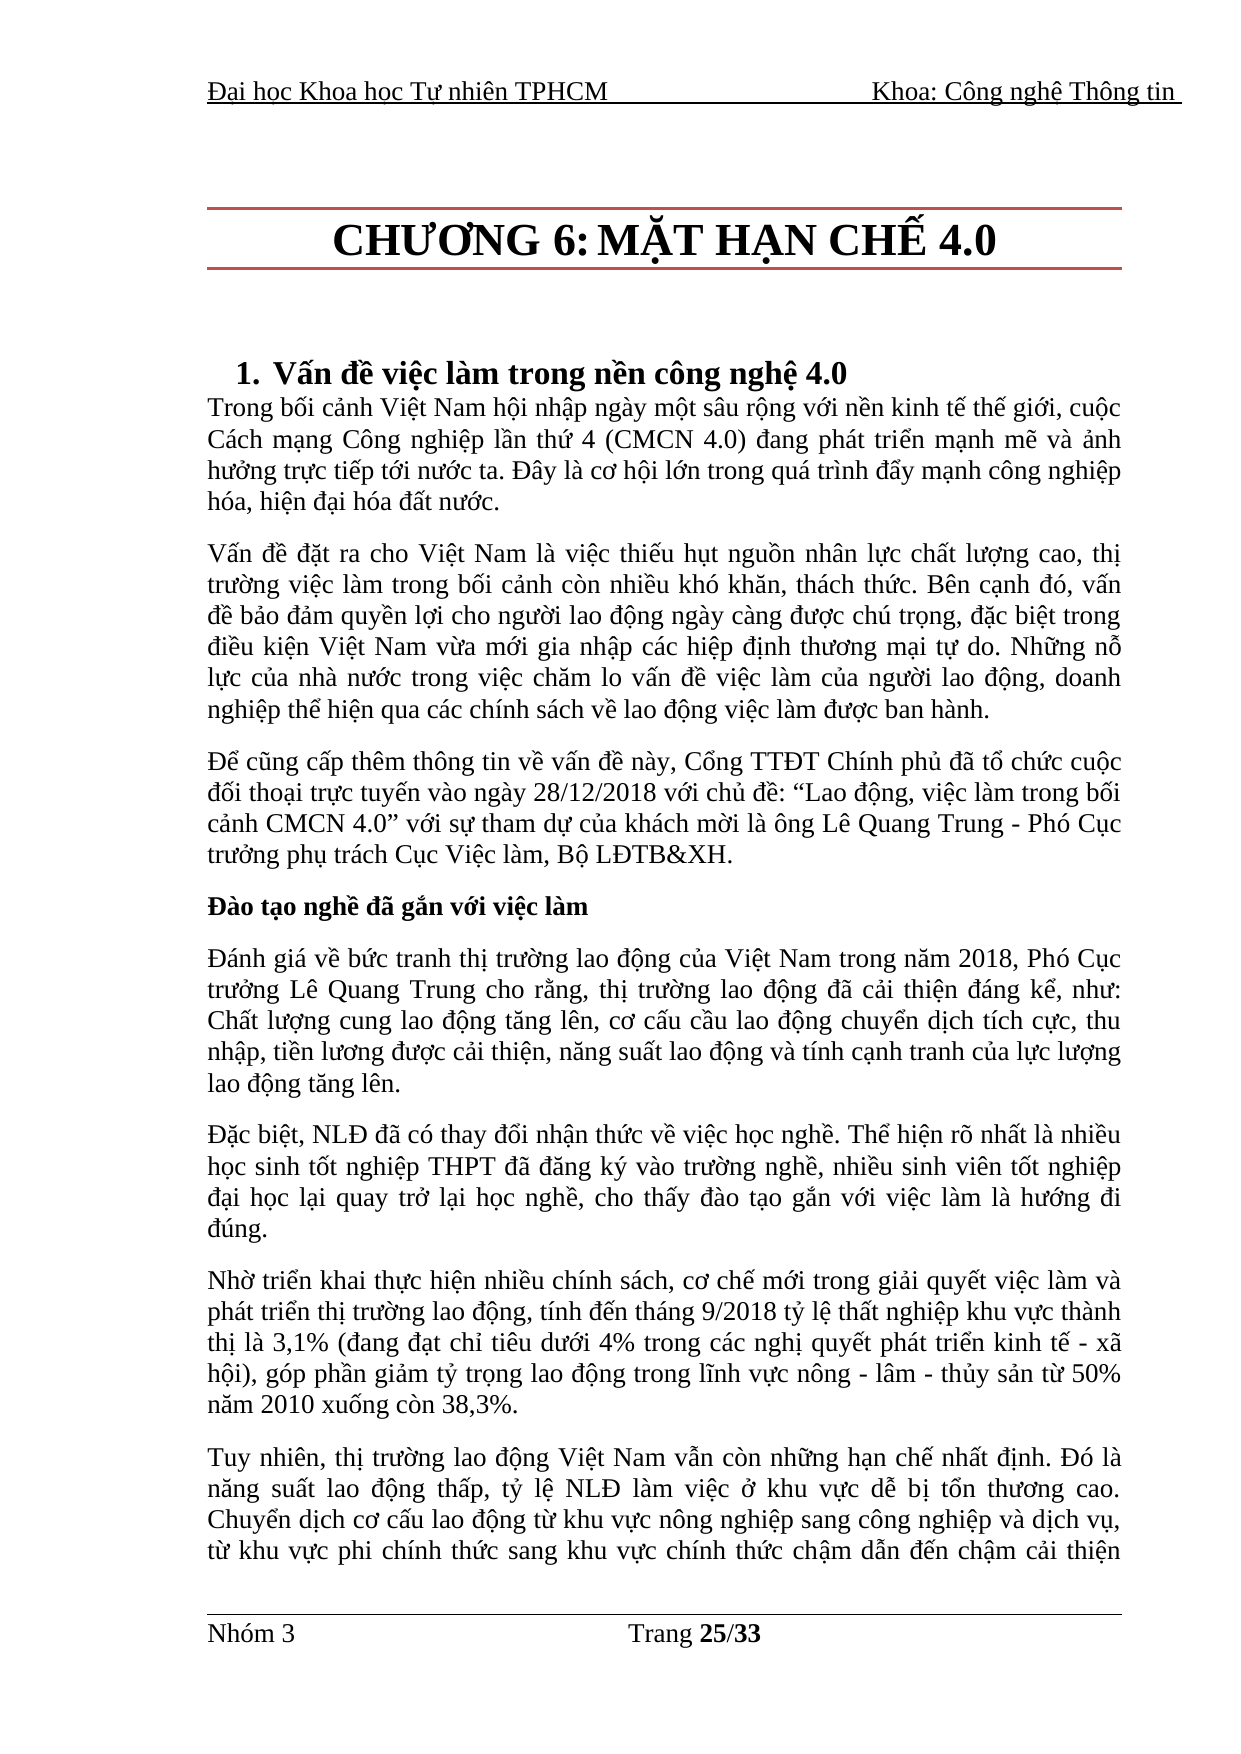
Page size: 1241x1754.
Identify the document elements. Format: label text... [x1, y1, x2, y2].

text Vấn đề đặt ra cho Việt Nam là việc thiếu hụt nguồn nhân lực chất lượng cao, thị trường việc làm trong bối cảnh còn nhiều khó khăn, thách thức. Bên cạnh đó, vấn đề bảo đảm quyền lợi cho người lao động ngày càng được chú trọng, đặc biệt trong điều kiện Việt Nam vừa mới gia nhập các hiệp định thương mại tự do. Những nỗ lực của nhà nước trong việc chăm lo vấn đề việc làm của người lao động, doanh nghiệp thể hiện qua các chính sách về lao động việc làm được ban hành. [207, 537, 1122, 724]
text CHƯƠNG 6: MẶT HẠN CHẾ 4.0 [207, 210, 1122, 267]
list Vấn đề việc làm trong nền công nghệ 4.0 [235, 353, 1122, 392]
text Trong bối cảnh Việt Nam hội nhập ngày một sâu rộng với nền kinh tế thế giới, cuộc Cách mạng Công nghiệp lần thứ 4 (CMCN 4.0) đang phát triển mạnh mẽ và ảnh hưởng trực tiếp tới nước ta. Đây là cơ hội lớn trong quá trình đẩy mạnh công nghiệp hóa, hiện đại hóa đất nước. [207, 392, 1122, 516]
text Đánh giá về bức tranh thị trường lao động của Việt Nam trong năm 2018, Phó Cục trưởng Lê Quang Trung cho rằng, thị trường lao động đã cải thiện đáng kể, như: Chất lượng cung lao động tăng lên, cơ cấu cầu lao động chuyển dịch tích cực, thu nhập, tiền lương được cải thiện, năng suất lao động và tính cạnh tranh của lực lượng lao động tăng lên. [207, 942, 1122, 1098]
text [207, 1441, 1122, 1565]
text Đào tạo nghề đã gắn với việc làm [207, 890, 1122, 921]
text Để cũng cấp thêm thông tin về vấn đề này, Cổng TTĐT Chính phủ đã tổ chức cuộc đối thoại trực tuyến vào ngày 28/12/2018 với chủ đề: “Lao động, việc làm trong bối cảnh CMCN 4.0” với sự tham dự của khách mời là ông Lê Quang Trung - Phó Cục trưởng phụ trách Cục Việc làm, Bộ LĐTB&XH. [207, 745, 1122, 869]
text Đặc biệt, NLĐ đã có thay đổi nhận thức về việc học nghề. Thể hiện rõ nhất là nhiều học sinh tốt nghiệp THPT đã đăng ký vào trường nghề, nhiều sinh viên tốt nghiệp đại học lại quay trở lại học nghề, cho thấy đào tạo gắn với việc làm là hướng đi đúng. [207, 1119, 1122, 1243]
text Nhờ triển khai thực hiện nhiều chính sách, cơ chế mới trong giải quyết việc làm và phát triển thị trường lao động, tính đến tháng 9/2018 tỷ lệ thất nghiệp khu vực thành thị là 3,1% (đang đạt chỉ tiêu dưới 4% trong các nghị quyết phát triển kinh tế - xã hội), góp phần giảm tỷ trọng lao động trong lĩnh vực nông - lâm - thủy sản từ 50% năm 2010 xuống còn 38,3%. [207, 1264, 1122, 1420]
